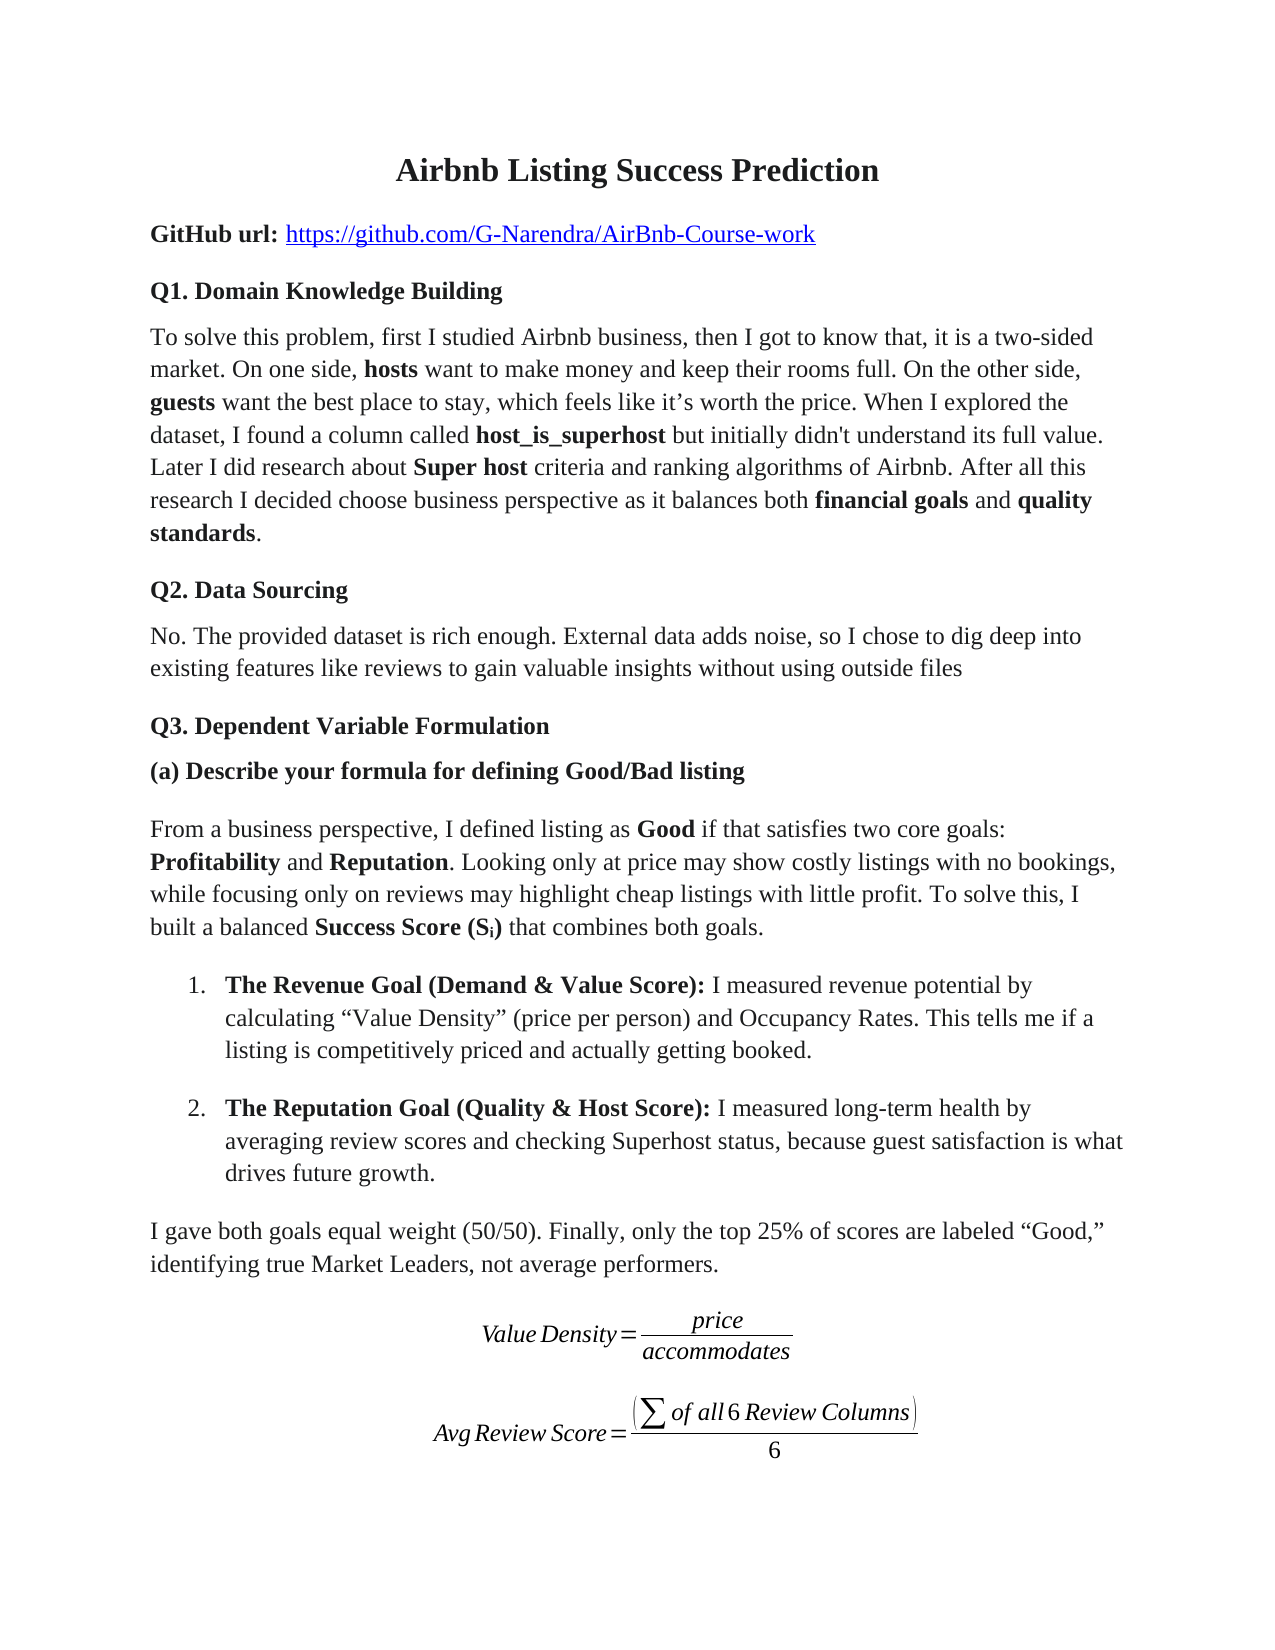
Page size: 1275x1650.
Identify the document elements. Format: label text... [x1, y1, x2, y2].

subtitle Q2. Data Sourcing [150, 576, 1125, 604]
text I gave both goals equal weight (50/50). Finally, only the top 25% of scores are labeled “Good,” identifying true Market Leaders, not average performers. [150, 1216, 1125, 1278]
subtitle Q1. Domain Knowledge Building [150, 276, 1125, 305]
subtitle Q3. Dependent Variable Formulation [150, 711, 1125, 740]
text No. The provided dataset is rich enough. External data adds noise, so I chose to dig deep into existing features like reviews to gain valuable insights without using outside files [150, 621, 1125, 682]
text (a) Describe your formula for defining Good/Bad listing [150, 756, 1125, 785]
text GitHub url: https://github.com/G-Narendra/AirBnb-Course-work [150, 219, 1125, 247]
list The Revenue Goal (Demand & Value Score): I measured revenue potential by calculating “Value Density” (price per person) and Occupancy Rates. This tells me if a listing is competitively priced and actually getting booked. [187, 970, 1125, 1064]
text To solve this problem, first I studied Airbnb business, then I got to know that, it is a two-sided market. On one side, hosts want to make money and keep their rooms full. On the other side, guests want the best place to stay, which feels like it’s worth the price. When I explored the dataset, I found a column called host_is_superhost but initially didn't understand its full value. Later I did research about Super host criteria and ranking algorithms of Airbnb. After all this research I decided choose business perspective as it balances both financial goals and quality standards. [150, 322, 1125, 547]
text From a business perspective, I defined listing as Good if that satisfies two core goals: Profitability and Reputation. Looking only at price may show costly listings with no bookings, while focusing only on reviews may highlight cheap listings with little profit. To solve this, I built a balanced Success Score (Sᵢ) that combines both goals. [150, 814, 1125, 941]
list The Reputation Goal (Quality & Host Score): I measured long-term health by averaging review scores and checking Superhost status, because guest satisfaction is what drives future growth. [187, 1093, 1125, 1187]
text Airbnb Listing Success Prediction [150, 150, 1125, 188]
